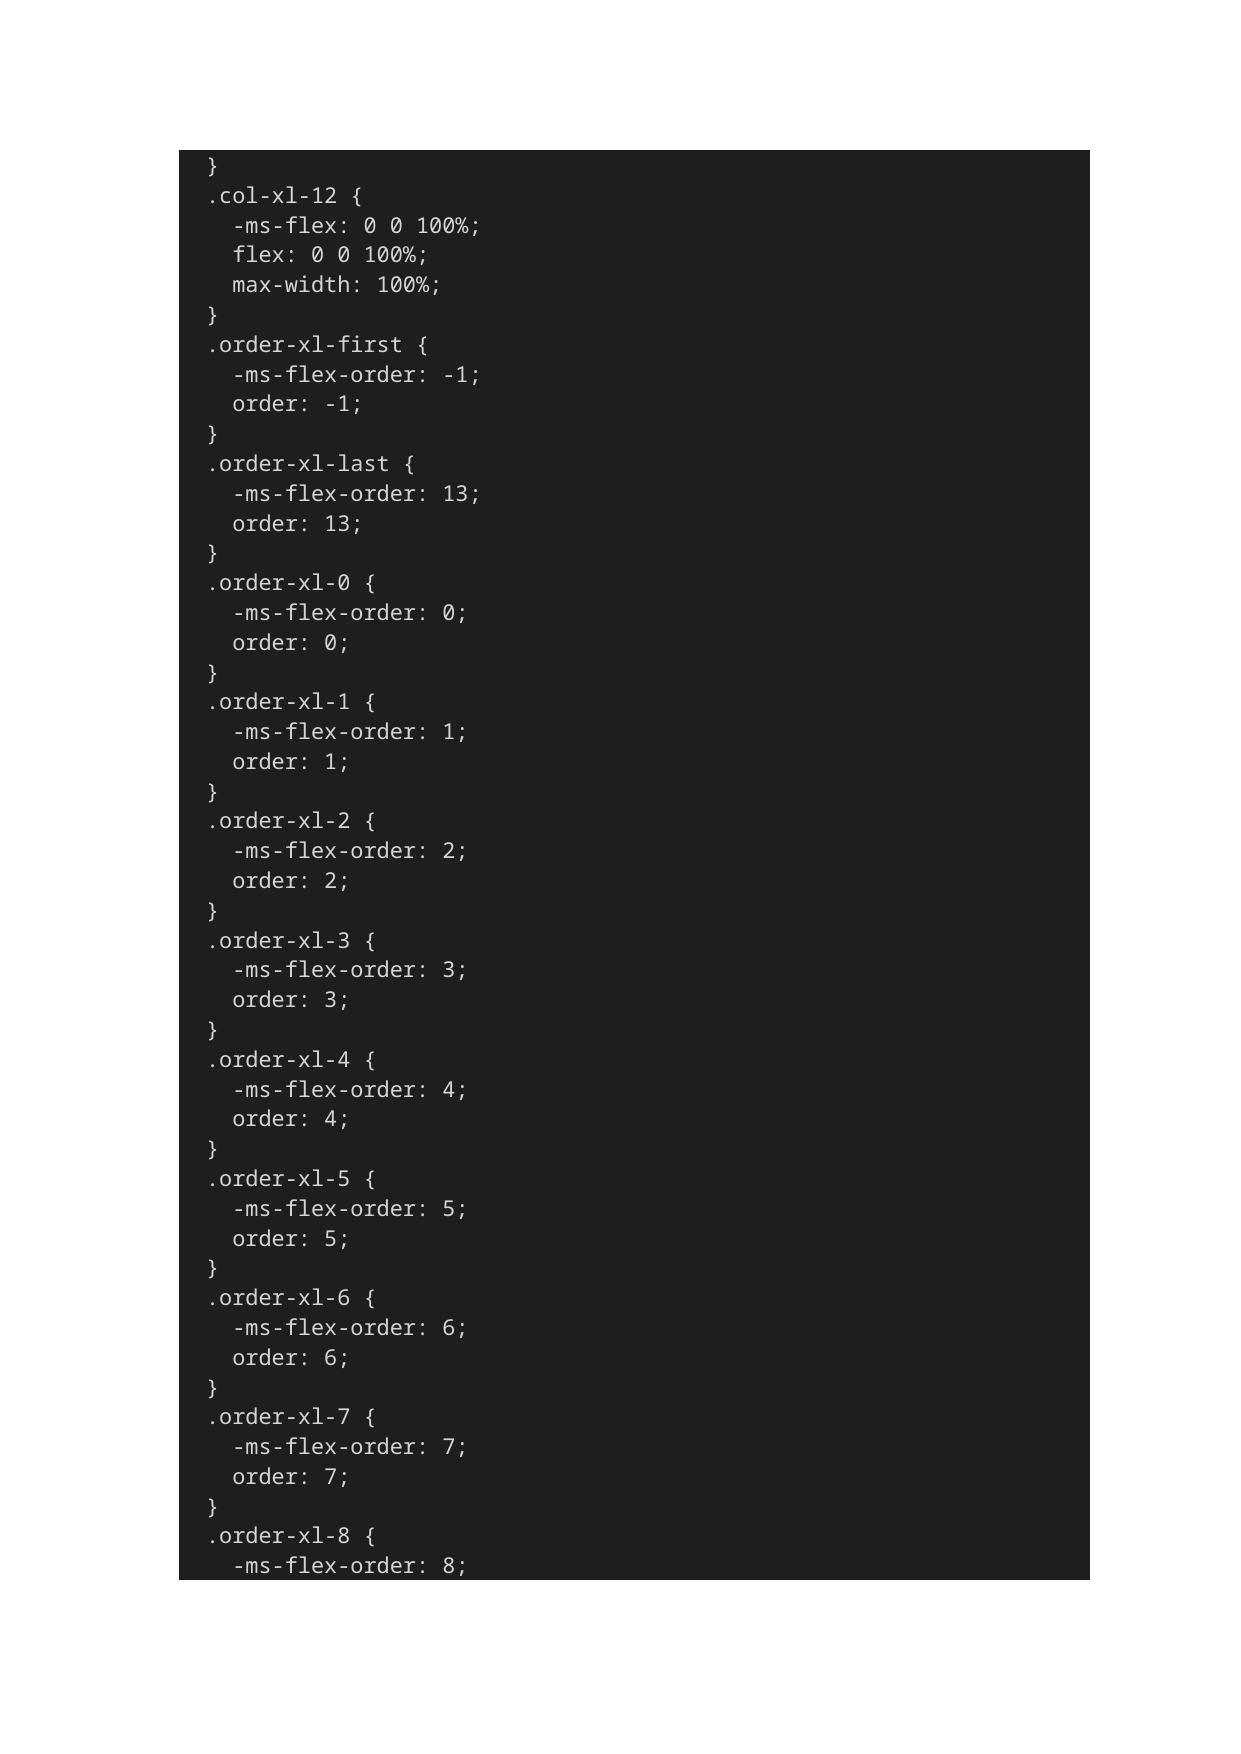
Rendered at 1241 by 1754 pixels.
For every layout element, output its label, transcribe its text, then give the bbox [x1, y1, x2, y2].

text -ms-flex-order: 0; [179, 597, 1090, 627]
text } [179, 537, 1090, 567]
text .order-xl-1 { [179, 686, 1090, 716]
text -ms-flex-order: 4; [179, 1073, 1090, 1103]
text .order-xl-5 { [179, 1163, 1090, 1193]
text -ms-flex-order: -1; [179, 358, 1090, 388]
text .col-xl-12 { [179, 180, 1090, 209]
text -ms-flex-order: 13; [179, 478, 1090, 507]
text -ms-flex-order: 8; [179, 1550, 1090, 1580]
text } [179, 656, 1090, 686]
text -ms-flex: 0 0 100%; [179, 209, 1090, 239]
text flex: 0 0 100%; [179, 239, 1090, 269]
text -ms-flex-order: 7; [179, 1431, 1090, 1461]
text -ms-flex-order: 3; [179, 954, 1090, 984]
text order: 1; [179, 746, 1090, 776]
text -ms-flex-order: 6; [179, 1312, 1090, 1342]
text .order-xl-3 { [179, 924, 1090, 954]
text } [179, 1252, 1090, 1282]
text max-width: 100%; [179, 269, 1090, 299]
text } [179, 895, 1090, 924]
text order: 3; [179, 984, 1090, 1014]
text order: 2; [179, 865, 1090, 895]
text order: -1; [179, 388, 1090, 418]
text } [179, 776, 1090, 805]
text -ms-flex-order: 1; [179, 716, 1090, 746]
text .order-xl-0 { [179, 567, 1090, 597]
text -ms-flex-order: 5; [179, 1193, 1090, 1222]
text .order-xl-last { [179, 448, 1090, 478]
text .order-xl-8 { [179, 1520, 1090, 1550]
text } [179, 150, 1090, 180]
text } [179, 1491, 1090, 1520]
text order: 4; [179, 1103, 1090, 1133]
text order: 7; [179, 1461, 1090, 1491]
text -ms-flex-order: 2; [179, 835, 1090, 865]
text } [179, 1133, 1090, 1163]
text } [179, 299, 1090, 329]
text order: 6; [179, 1342, 1090, 1371]
text } [179, 1371, 1090, 1401]
text order: 13; [179, 507, 1090, 537]
text .order-xl-7 { [179, 1401, 1090, 1431]
text } [179, 1014, 1090, 1044]
text } [179, 418, 1090, 448]
text order: 0; [179, 627, 1090, 656]
text .order-xl-6 { [179, 1282, 1090, 1312]
text .order-xl-4 { [179, 1044, 1090, 1073]
text .order-xl-2 { [179, 805, 1090, 835]
text order: 5; [179, 1222, 1090, 1252]
text .order-xl-first { [179, 329, 1090, 358]
